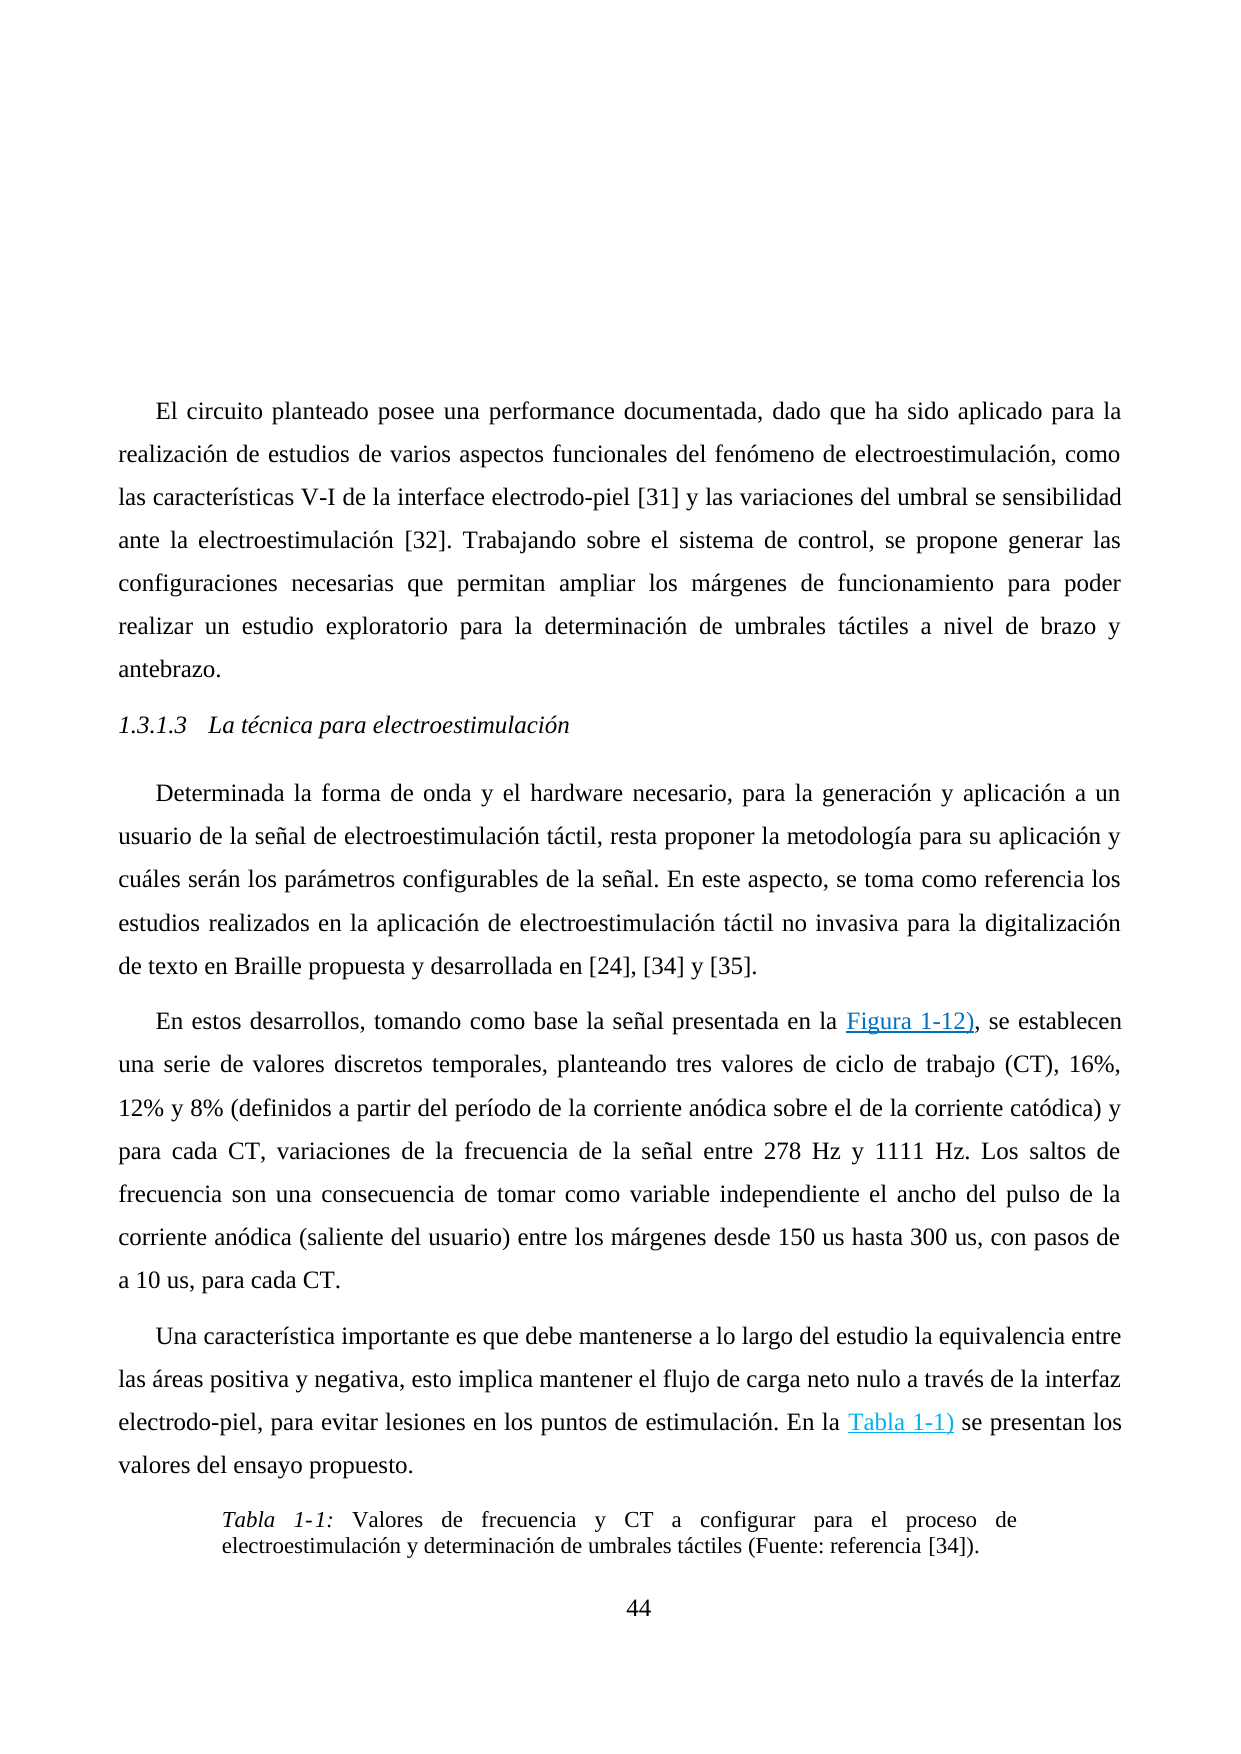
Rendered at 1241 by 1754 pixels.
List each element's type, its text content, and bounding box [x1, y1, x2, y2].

text El circuito planteado posee una performance documentada, dado que ha sido aplicado para la realización de estudios de varios aspectos funcionales del fenómeno de electroestimulación, como las características V-I de la interface electrodo-piel [31] y las variaciones del umbral se sensibilidad ante la electroestimulación [32]. Trabajando sobre el sistema de control, se propone generar las configuraciones necesarias que permitan ampliar los márgenes de funcionamiento para poder realizar un estudio exploratorio para la determinación de umbrales táctiles a nivel de brazo y antebrazo. [118, 396, 1122, 683]
text Determinada la forma de onda y el hardware necesario, para la generación y aplicación a un usuario de la señal de electroestimulación táctil, resta proponer la metodología para su aplicación y cuáles serán los parámetros configurables de la señal. En este aspecto, se toma como referencia los estudios realizados en la aplicación de electroestimulación táctil no invasiva para la digitalización de texto en Braille propuesta y desarrollada en [24], [34] y [35]. [118, 778, 1122, 979]
subtitle La técnica para electroestimulación [118, 710, 1122, 739]
text En estos desarrollos, tomando como base la señal presentada en la Fig. (1-12), se establecen una serie de valores discretos temporales, planteando tres valores de ciclo de trabajo (CT), 16%, 12% y 8% (definidos a partir del período de la corriente anódica sobre el de la corriente catódica) y para cada CT, variaciones de la frecuencia de la señal entre 278 Hz y 1111 Hz. Los saltos de frecuencia son una consecuencia de tomar como variable independiente el ancho del pulso de la corriente anódica (saliente del usuario) entre los márgenes desde 150 us hasta 300 us, con pasos de a 10 us, para cada CT. [118, 1006, 1122, 1294]
text Una característica importante es que debe mantenerse a lo largo del estudio la equivalencia entre las áreas positiva y negativa, esto implica mantener el flujo de carga neto nulo a través de la interfaz electrodo-piel, para evitar lesiones en los puntos de estimulación. En la Tabla (1-1) se presentan los valores del ensayo propuesto. [118, 1321, 1122, 1479]
text Tabla 1-1: Valores de frecuencia y CT a configurar para el proceso de electroestimulación y determinación de umbrales táctiles (Fuente: referencia [34]). [222, 1506, 1019, 1558]
